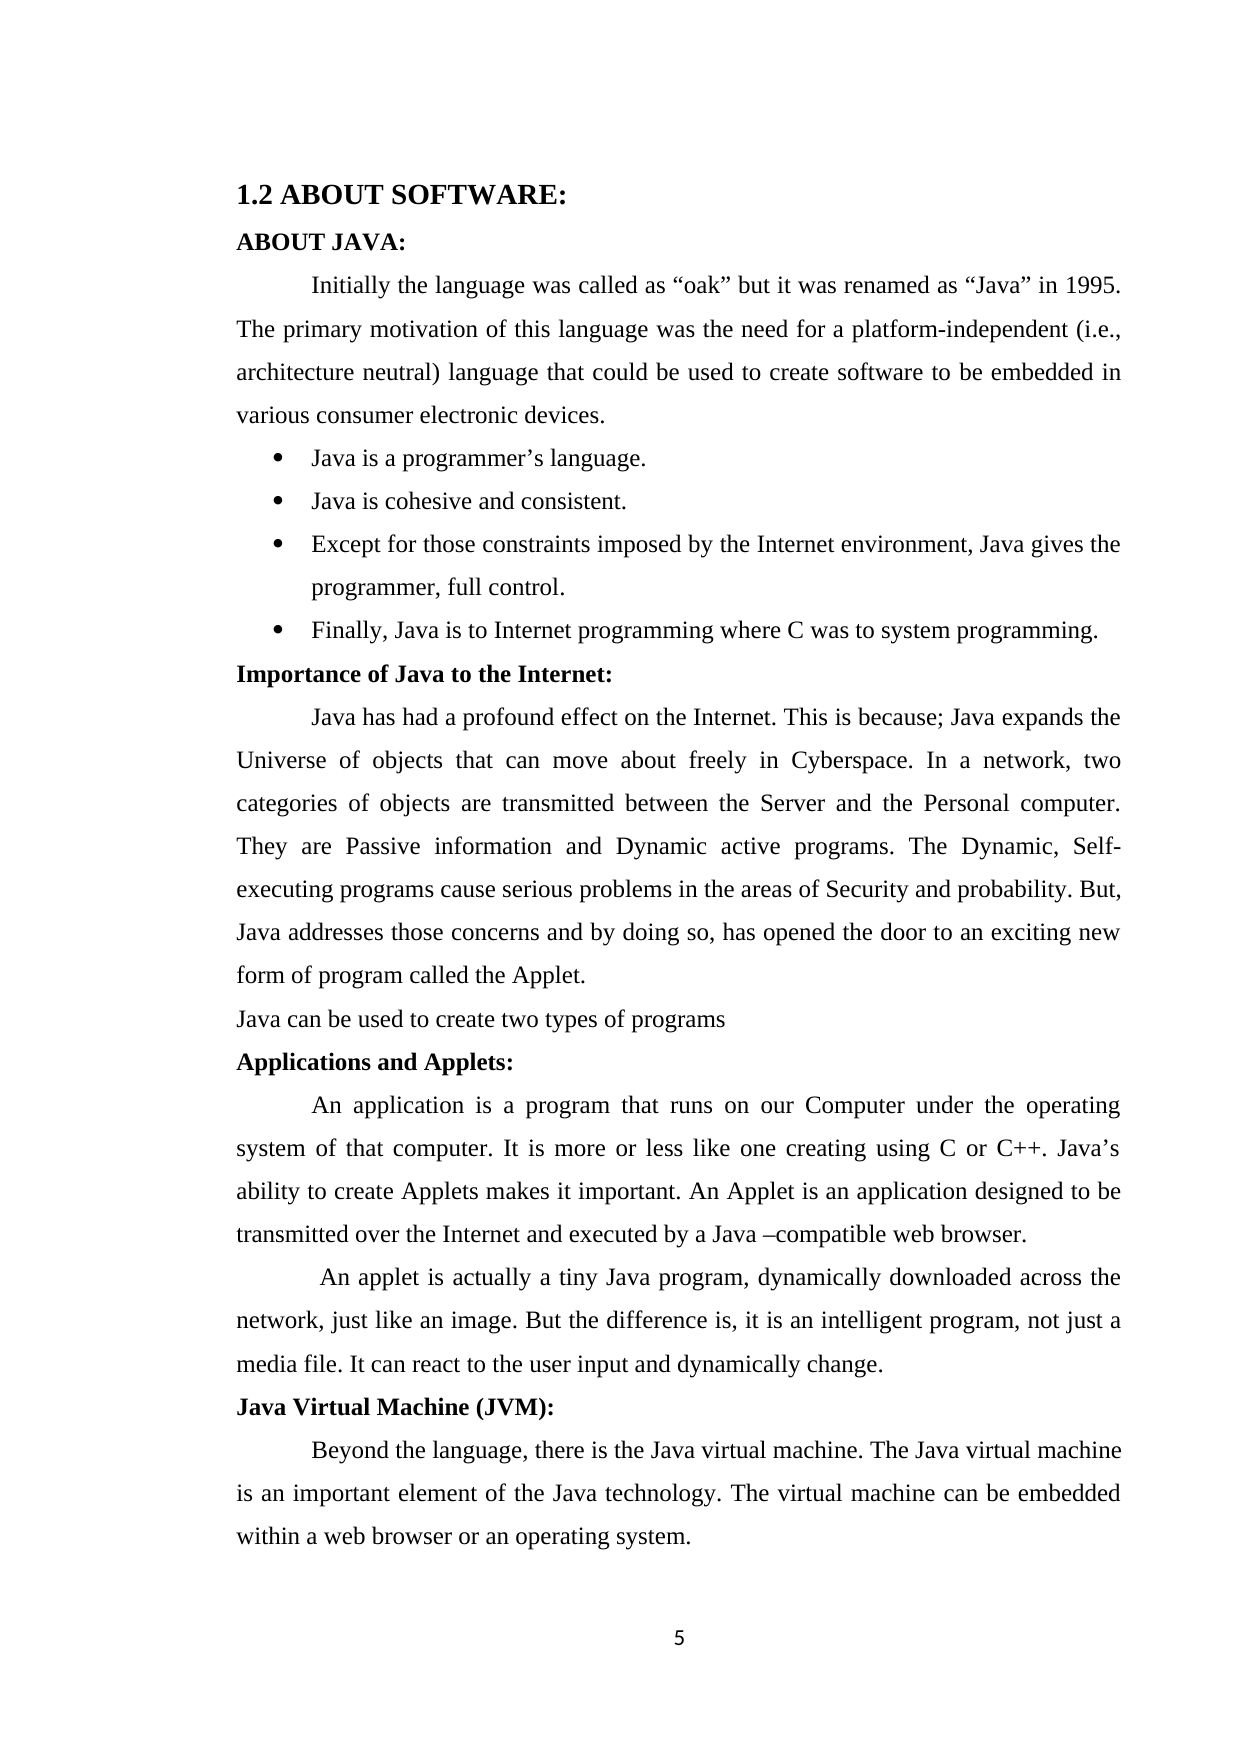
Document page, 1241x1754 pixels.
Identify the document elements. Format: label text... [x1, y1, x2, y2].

text Beyond the language, there is the Java virtual machine. The Java virtual machine is an important element of the Java technology. The virtual machine can be embedded within a web browser or an operating system. [236, 1435, 1122, 1550]
list Java is a programmer’s language. [274, 443, 1122, 472]
list Except for those constraints imposed by the Internet environment, Java gives the programmer, full control. [274, 529, 1122, 601]
list Finally, Java is to Internet programming where C was to system programming. [274, 616, 1122, 644]
text An application is a program that runs on our Computer under the operating system of that computer. It is more or less like one creating using C or C++. Java’s ability to create Applets makes it important. An Applet is an application designed to be transmitted over the Internet and executed by a Java –compatible web browser. [236, 1090, 1122, 1248]
text 1.2 ABOUT SOFTWARE: [236, 177, 1122, 211]
text Java can be used to create two types of programs [236, 1004, 1122, 1032]
text Initially the language was called as “oak” but it was renamed as “Java” in 1995. The primary motivation of this language was the need for a platform-independent (i.e., architecture neutral) language that could be used to create software to be embedded in various consumer electronic devices. [236, 271, 1122, 429]
text Importance of Java to the Internet: [236, 659, 1122, 687]
text Java Virtual Machine (JVM): [236, 1392, 1122, 1421]
text Applications and Applets: [236, 1047, 1122, 1076]
text ABOUT JAVA: [236, 227, 1122, 256]
text An applet is actually a tiny Java program, dynamically downloaded across the network, just like an image. But the difference is, it is an intelligent program, not just a media file. It can react to the user input and dynamically change. [236, 1262, 1122, 1377]
text Java has had a profound effect on the Internet. This is because; Java expands the Universe of objects that can move about freely in Cyberspace. In a network, two categories of objects are transmitted between the Server and the Personal computer. They are Passive information and Dynamic active programs. The Dynamic, Self-executing programs cause serious problems in the areas of Security and probability. But, Java addresses those concerns and by doing so, has opened the door to an exciting new form of program called the Applet. [236, 702, 1122, 989]
list Java is cohesive and consistent. [274, 486, 1122, 515]
